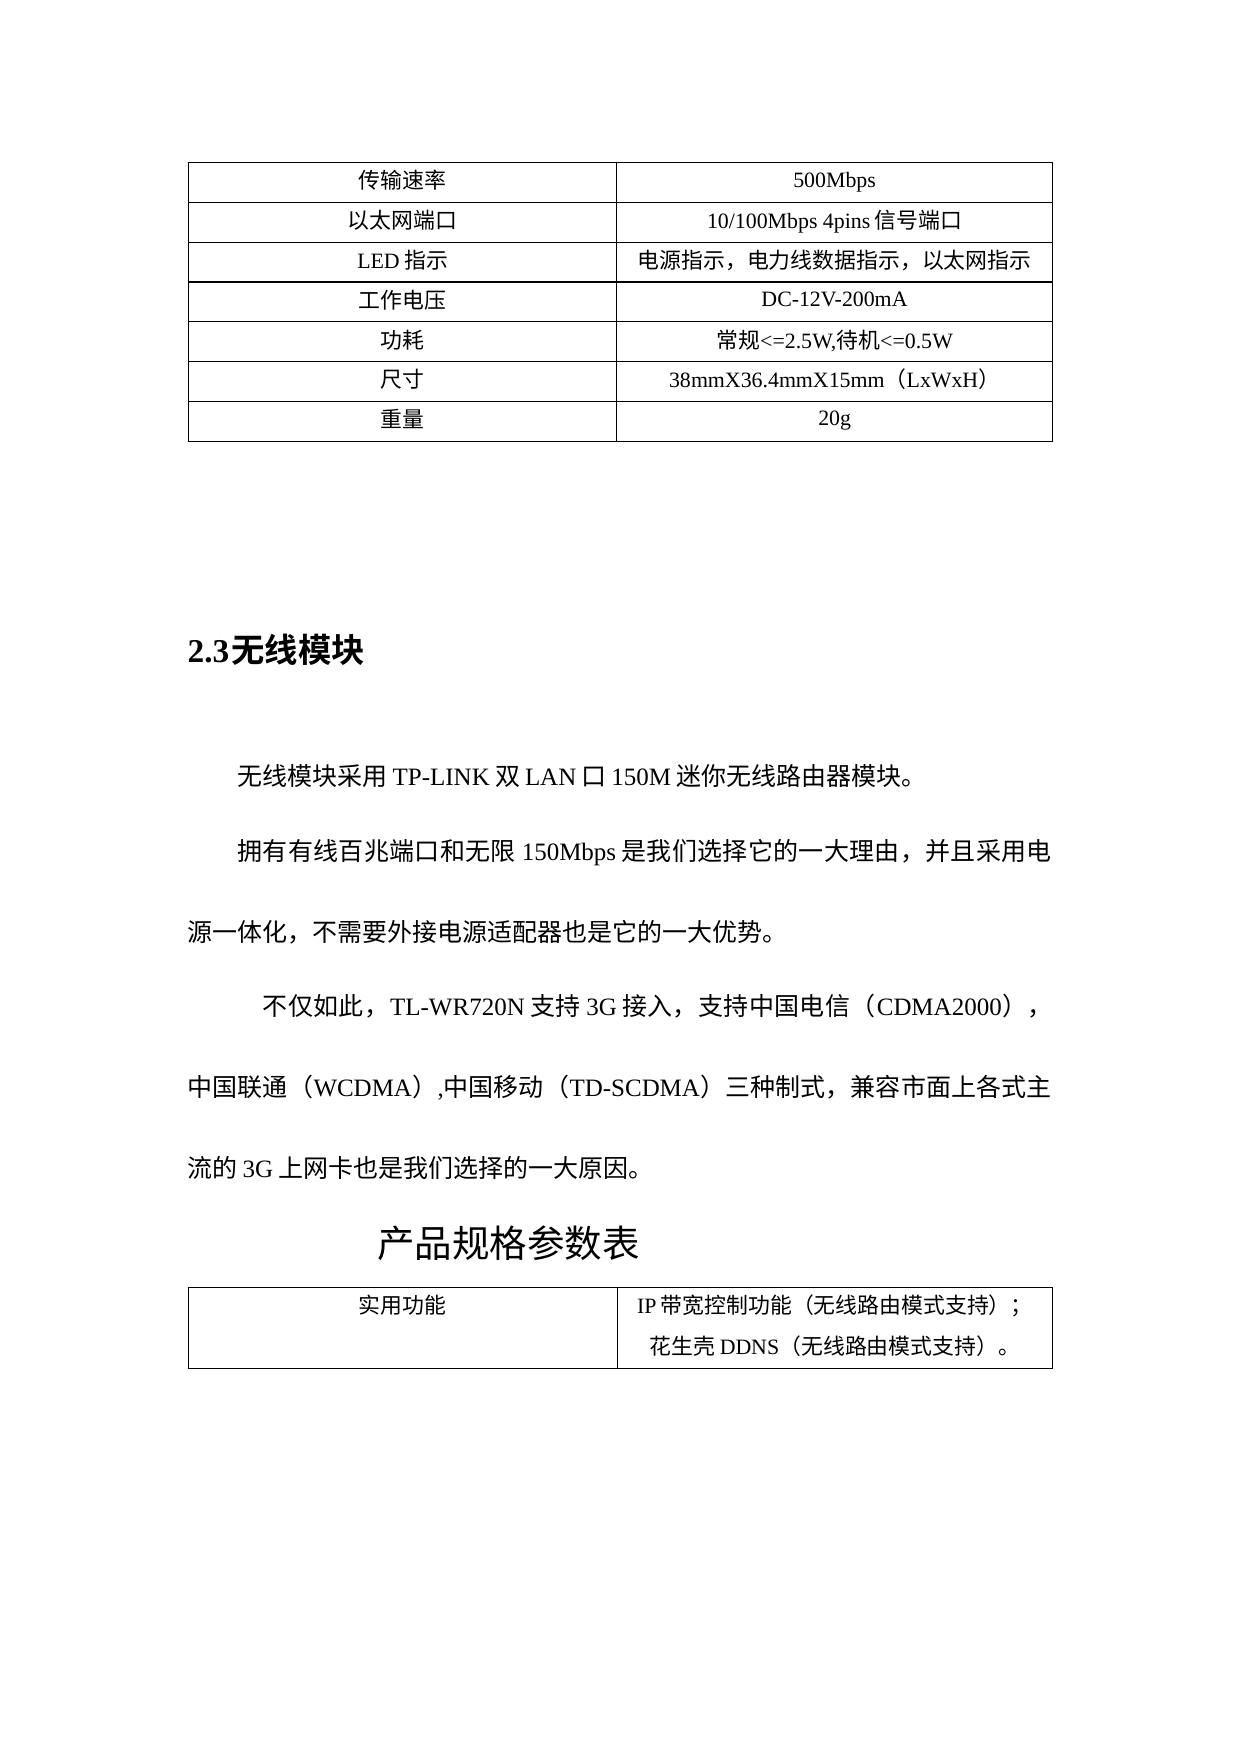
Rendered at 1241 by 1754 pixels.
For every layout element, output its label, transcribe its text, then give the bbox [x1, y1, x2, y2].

table_cell 重量 [189, 402, 616, 441]
table_header IP带宽控制功能（无线路由模式支持）； 花生壳DDNS（无线路由模式支持）。 [618, 1288, 1052, 1367]
table_cell 20g [617, 402, 1052, 441]
table_cell 38mmX36.4mmX15mm（LxWxH） [617, 362, 1052, 401]
table_cell 电源指示，电力线数据指示，以太网指示 [617, 243, 1052, 281]
table_cell 工作电压 [189, 283, 616, 321]
table_cell 10/100Mbps 4pins信号端口 [617, 203, 1052, 242]
subtitle 无线模块 [187, 615, 1053, 680]
table_header 实用功能 [189, 1288, 617, 1367]
table_cell DC-12V-200mA [617, 283, 1052, 321]
table_cell 常规<=2.5W,待机<=0.5W [617, 322, 1052, 361]
table_cell 以太网端口 [189, 203, 616, 242]
table_cell 尺寸 [189, 362, 616, 401]
table_cell 功耗 [189, 322, 616, 361]
table_cell 传输速率 [189, 163, 616, 202]
text 无线模块采用TP-LINK双LAN口150M迷你无线路由器模块。 [187, 742, 1053, 807]
text 拥有有线百兆端口和无限150Mbps是我们选择它的一大理由，并且采用电源一体化，不需要外接电源适配器也是它的一大优势。 [187, 817, 1053, 963]
table_cell 500Mbps [617, 163, 1052, 202]
text 不仅如此，TL-WR720N支持3G接入，支持中国电信（CDMA2000），中国联通（WCDMA）,中国移动（TD-SCDMA）三种制式，兼容市面上各式主流的3G上网卡也是我们选择的一大原因。 [187, 972, 1053, 1199]
text 产品规格参数表 [187, 1208, 1053, 1273]
table_cell LED指示 [189, 243, 616, 281]
